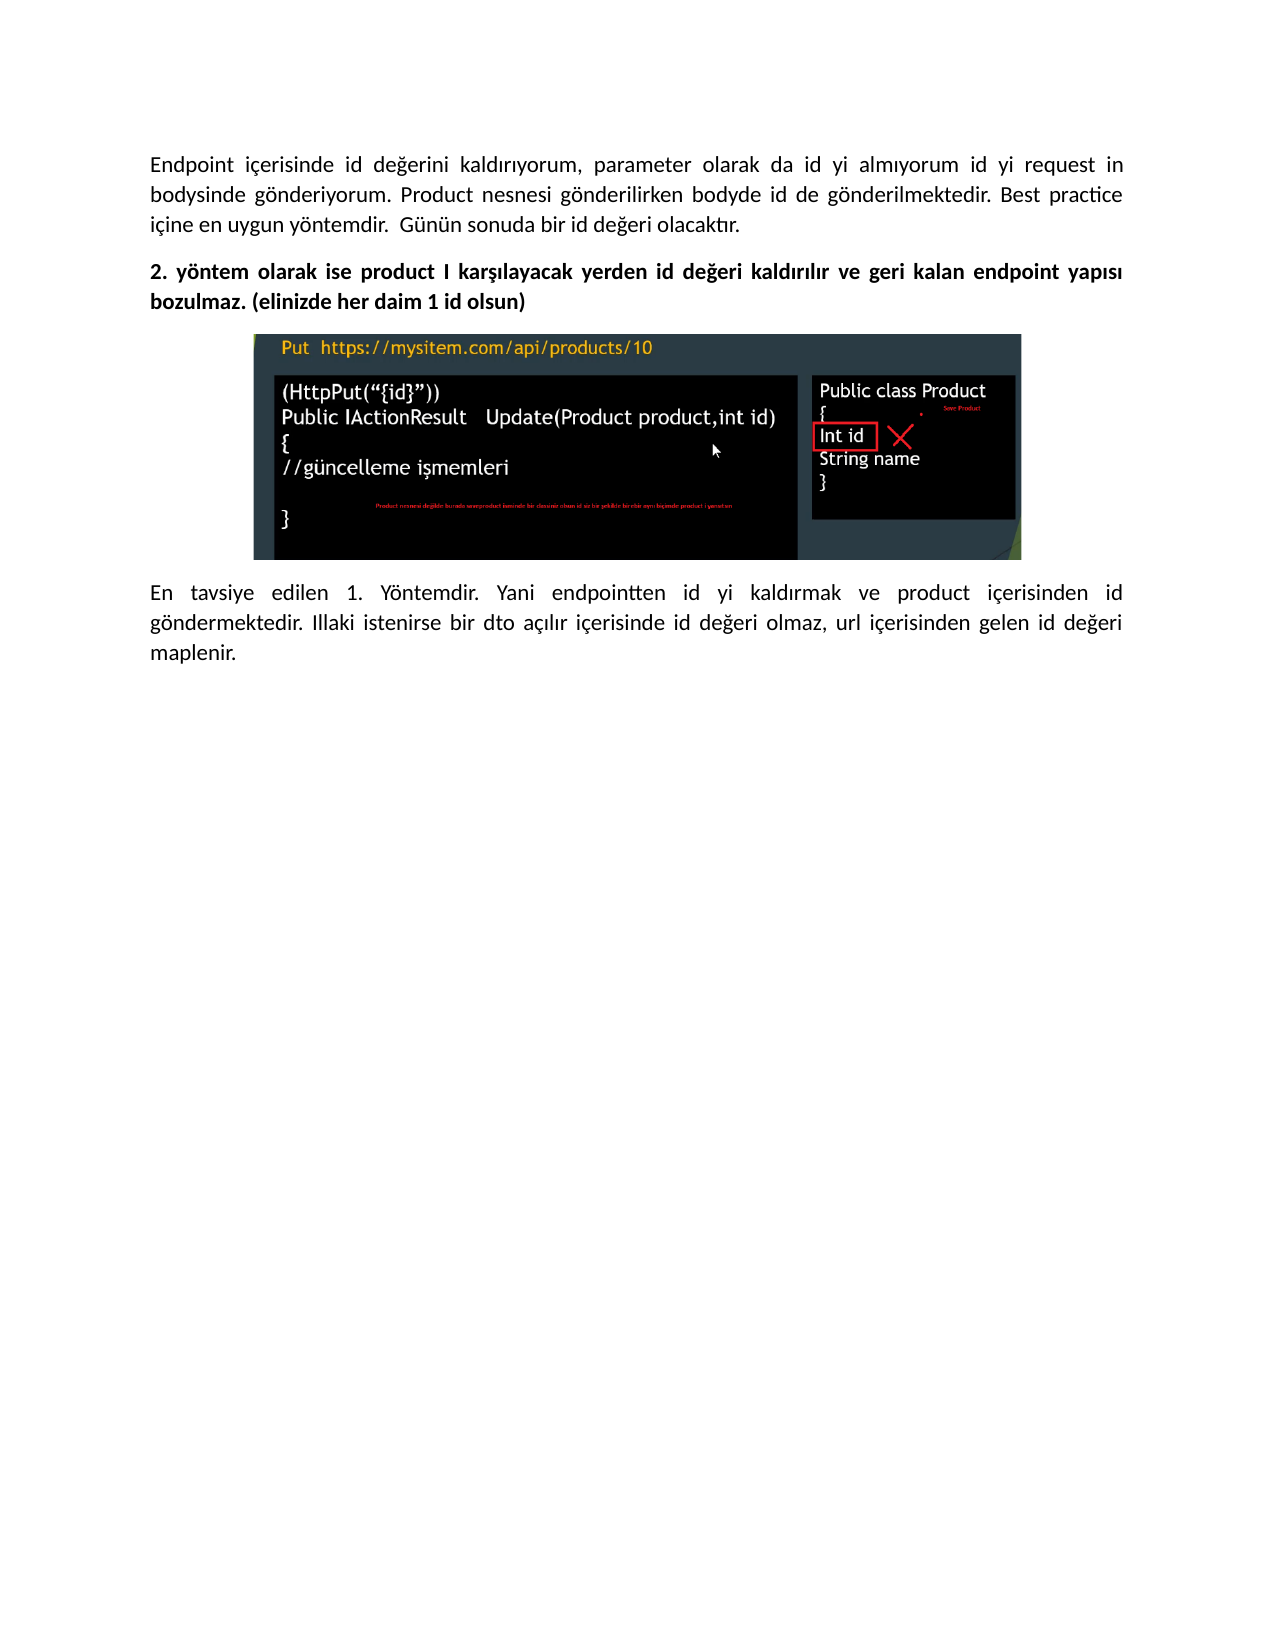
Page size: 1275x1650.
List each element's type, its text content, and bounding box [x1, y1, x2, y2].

text En tavsiye edilen 1. Yöntemdir. Yani endpointten id yi kaldırmak ve product içerisinden id göndermektedir. Illaki istenirse bir dto açılır içerisinde id değeri olmaz, url içerisinden gelen id değeri maplenir. [150, 578, 1125, 667]
text Endpoint içerisinde id değerini kaldırıyorum, parameter olarak da id yi almıyorum id yi request in bodysinde gönderiyorum. Product nesnesi gönderilirken bodyde id de gönderilmektedir. Best practice içine en uygun yöntemdir. Günün sonuda bir id değeri olacaktır. [150, 150, 1125, 238]
picture [253, 334, 1022, 560]
text 2. yöntem olarak ise product I karşılayacak yerden id değeri kaldırılır ve geri kalan endpoint yapısı bozulmaz. (elinizde her daim 1 id olsun) [150, 257, 1125, 316]
